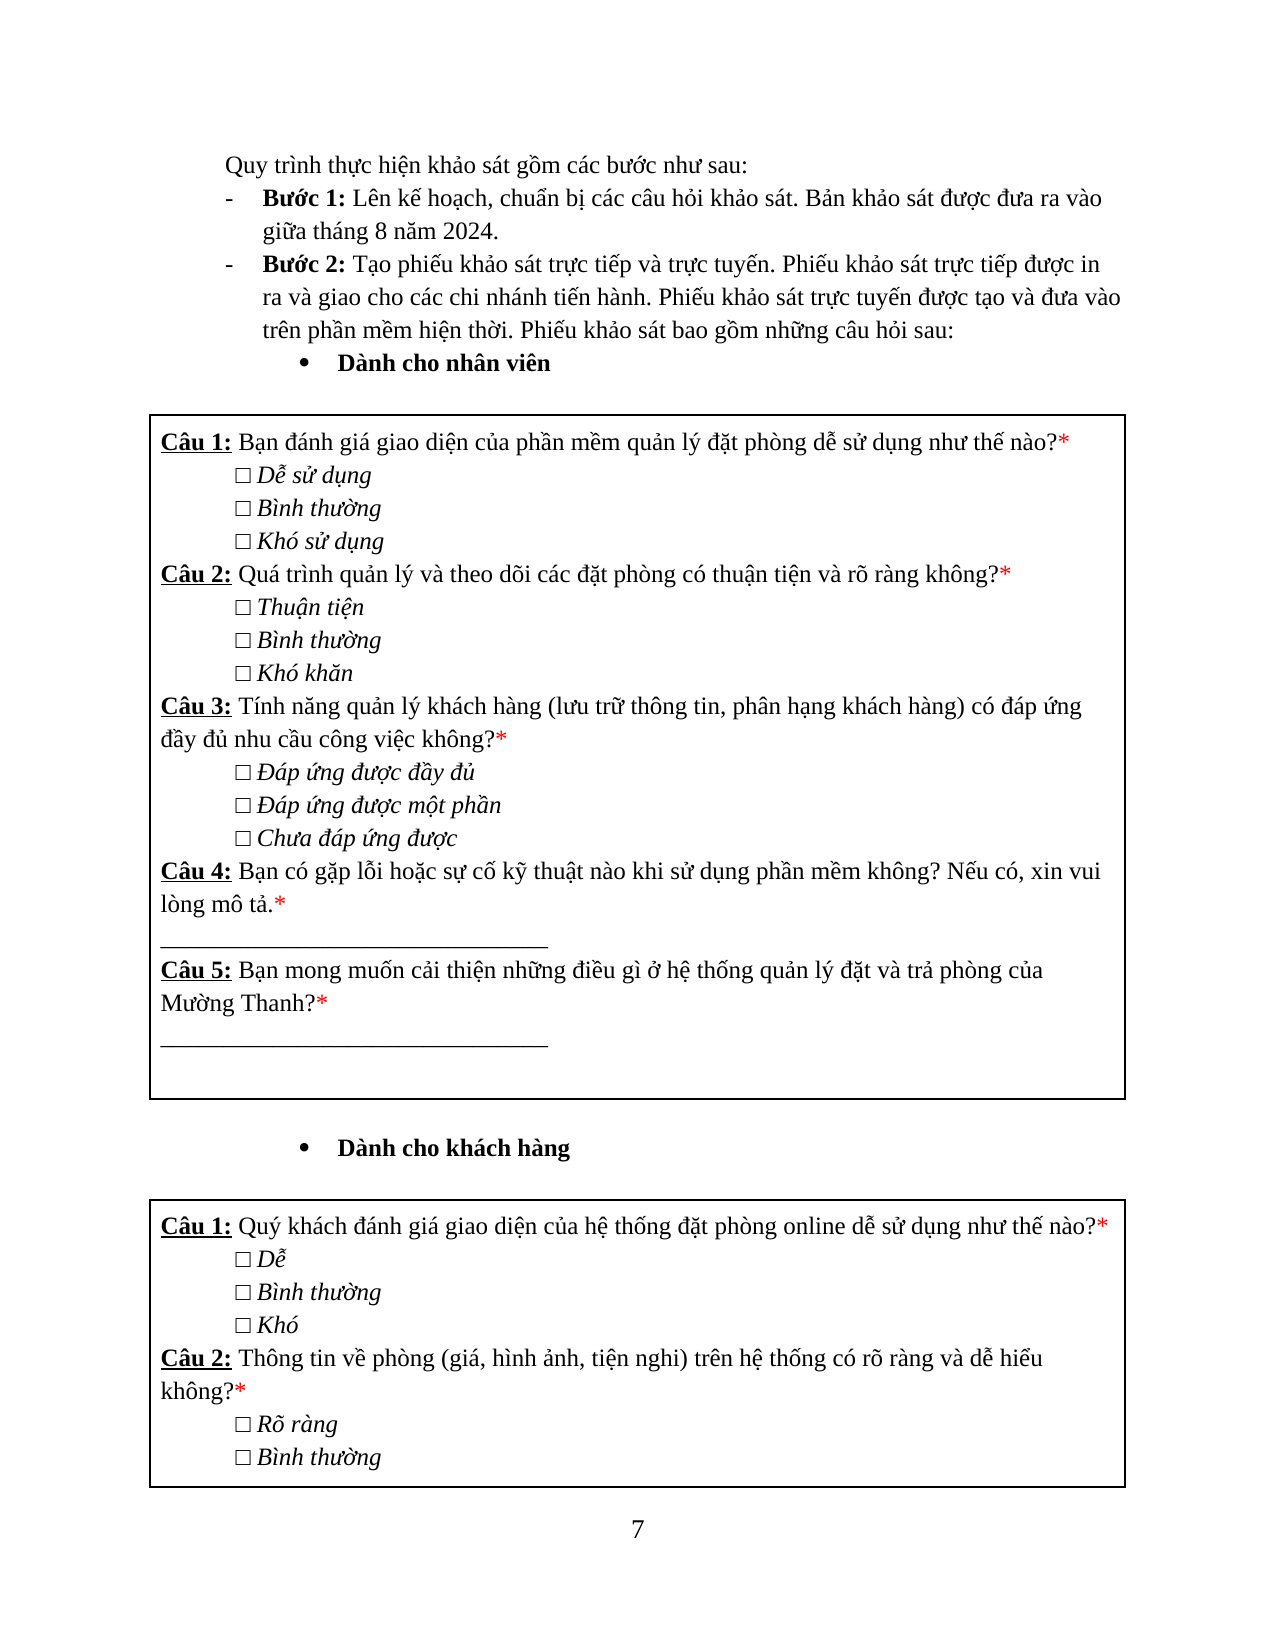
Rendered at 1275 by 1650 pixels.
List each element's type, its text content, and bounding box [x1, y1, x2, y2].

list Dành cho khách hàng [300, 1133, 1125, 1161]
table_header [151, 1201, 1124, 1486]
list Bước 1: Lên kế hoạch, chuẩn bị các câu hỏi khảo sát. Bản khảo sát được đưa ra vào giữa tháng 8 năm 2024. [225, 183, 1125, 245]
text Quy trình thực hiện khảo sát gồm các bước như sau: [150, 150, 1125, 179]
table_header Câu 1: Bạn đánh giá giao diện của phần mềm quản lý đặt phòng dễ sử dụng như thế nào?* □ Dễ sử dụng □ Bình thường □ Khó sử dụng Câu 2: Quá trình quản lý và theo dõi các đặt phòng có thuận tiện và rõ ràng không?* □ Thuận tiện □ Bình thường □ Khó khăn Câu 3: Tính năng quản lý khách hàng (lưu trữ thông tin, phân hạng khách hàng) có đáp ứng đầy đủ nhu cầu công việc không?* □ Đáp ứng được đầy đủ □ Đáp ứng được một phần □ Chưa đáp ứng được Câu 4: Bạn có gặp lỗi hoặc sự cố kỹ thuật nào khi sử dụng phần mềm không? Nếu có, xin vui lòng mô tả.* _______________________________ Câu 5: Bạn mong muốn cải thiện những điều gì ở hệ thống quản lý đặt và trả phòng của Mường Thanh?* _______________________________ [151, 416, 1124, 1097]
list Dành cho nhân viên [300, 348, 1125, 377]
list Bước 2: Tạo phiếu khảo sát trực tiếp và trực tuyến. Phiếu khảo sát trực tiếp được in ra và giao cho các chi nhánh tiến hành. Phiếu khảo sát trực tuyến được tạo và đưa vào trên phần mềm hiện thời. Phiếu khảo sát bao gồm những câu hỏi sau: [225, 249, 1125, 344]
